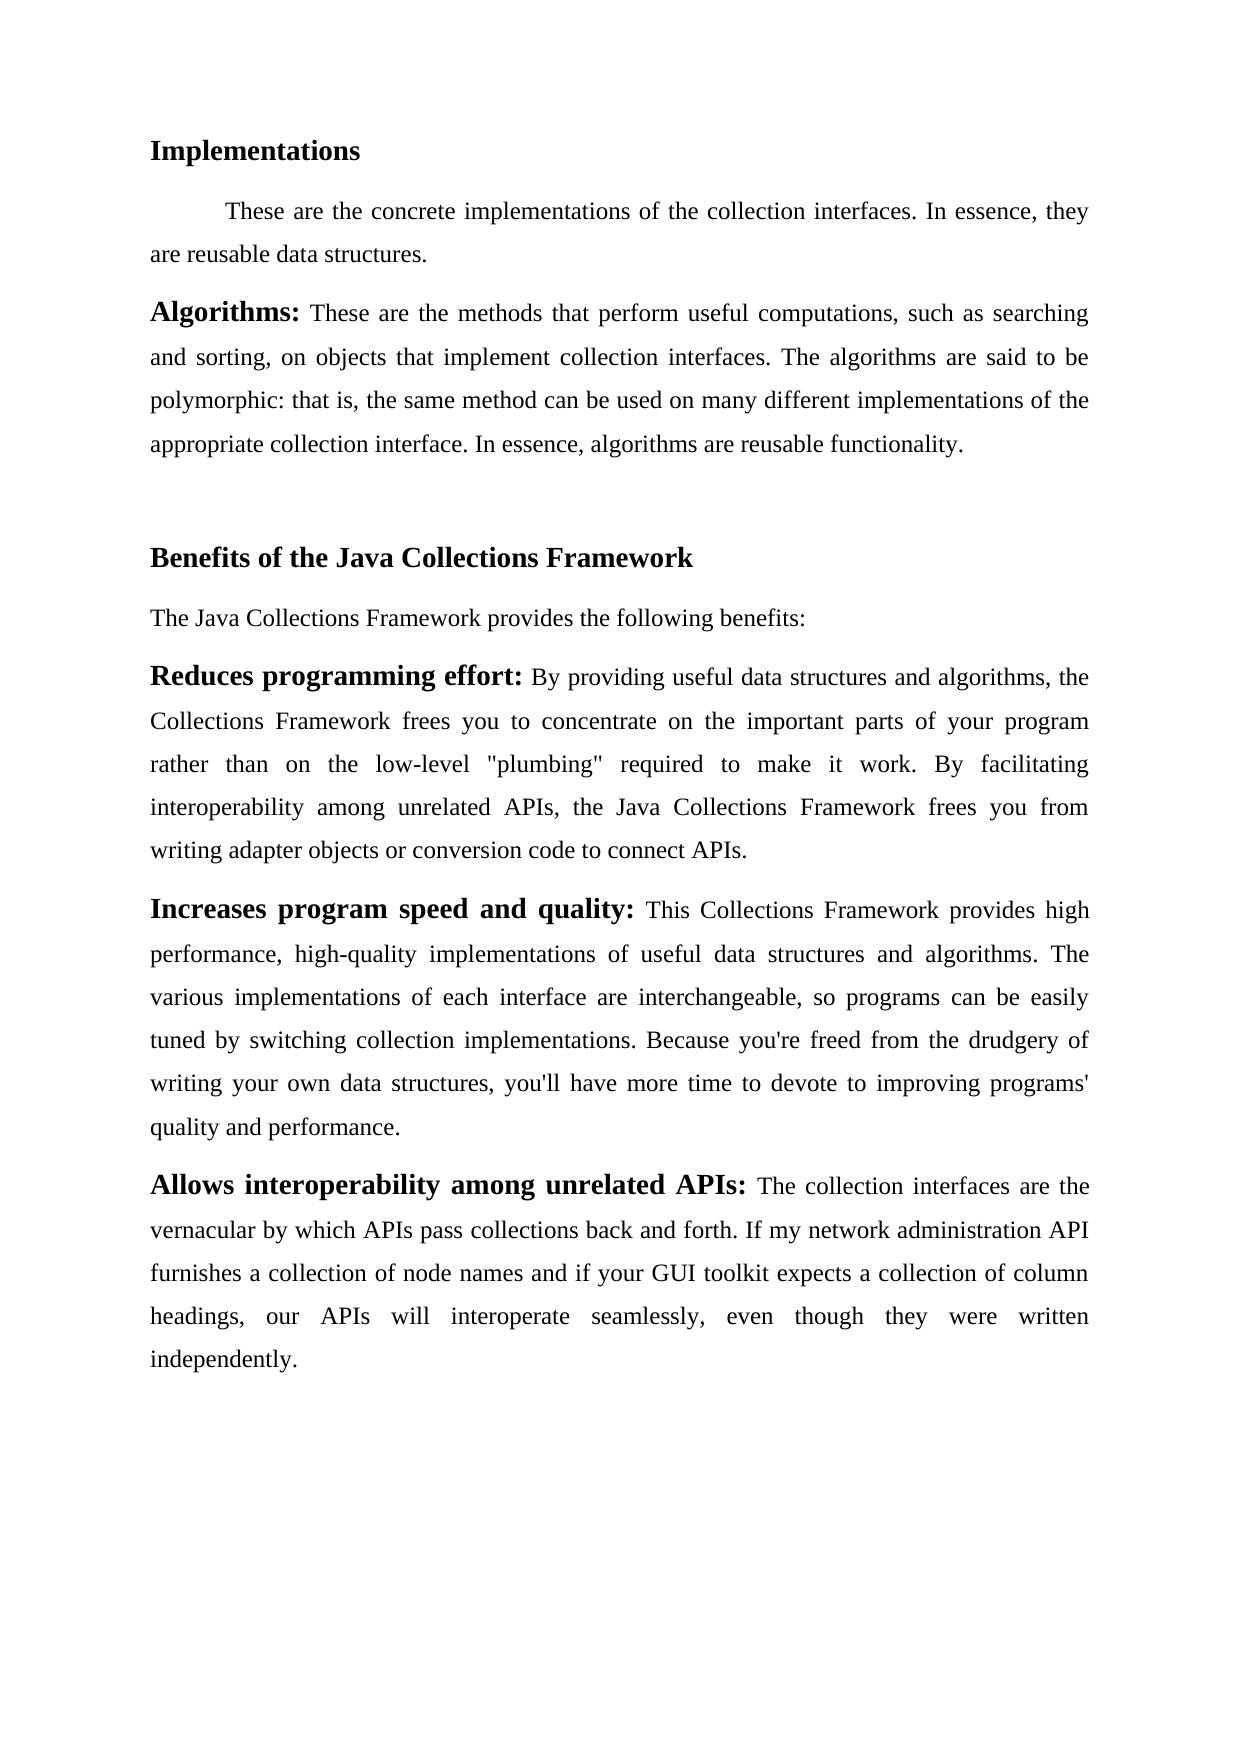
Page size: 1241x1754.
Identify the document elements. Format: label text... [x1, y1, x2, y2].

text Allows interoperability among unrelated APIs: The collection interfaces are the vernacular by which APIs pass collections back and forth. If my network administration API furnishes a collection of node names and if your GUI toolkit expects a collection of column headings, our APIs will interoperate seamlessly, even though they were written independently. [150, 1167, 1090, 1373]
text Reduces programming effort: By providing useful data structures and algorithms, the Collections Framework frees you to concentrate on the important parts of your program rather than on the low-level "plumbing" required to make it work. By facilitating interoperability among unrelated APIs, the Java Collections Framework frees you from writing adapter objects or conversion code to connect APIs. [150, 658, 1090, 864]
text Benefits of the Java Collections Framework [150, 540, 1090, 573]
text Increases program speed and quality: This Collections Framework provides high performance, high-quality implementations of useful data structures and algorithms. The various implementations of each interface are interchangeable, so programs can be easily tuned by switching collection implementations. Because you're freed from the drudgery of writing your own data structures, you'll have more time to devote to improving programs' quality and performance. [150, 891, 1090, 1140]
text Algorithms: These are the methods that perform useful computations, such as searching and sorting, on objects that implement collection interfaces. The algorithms are said to be polymorphic: that is, the same method can be used on many different implementations of the appropriate collection interface. In essence, algorithms are reusable functionality. [150, 294, 1090, 457]
text Implementations [150, 133, 1090, 166]
text The Java Collections Framework provides the following benefits: [150, 603, 1090, 631]
text These are the concrete implementations of the collection interfaces. In essence, they are reusable data structures. [150, 196, 1090, 268]
